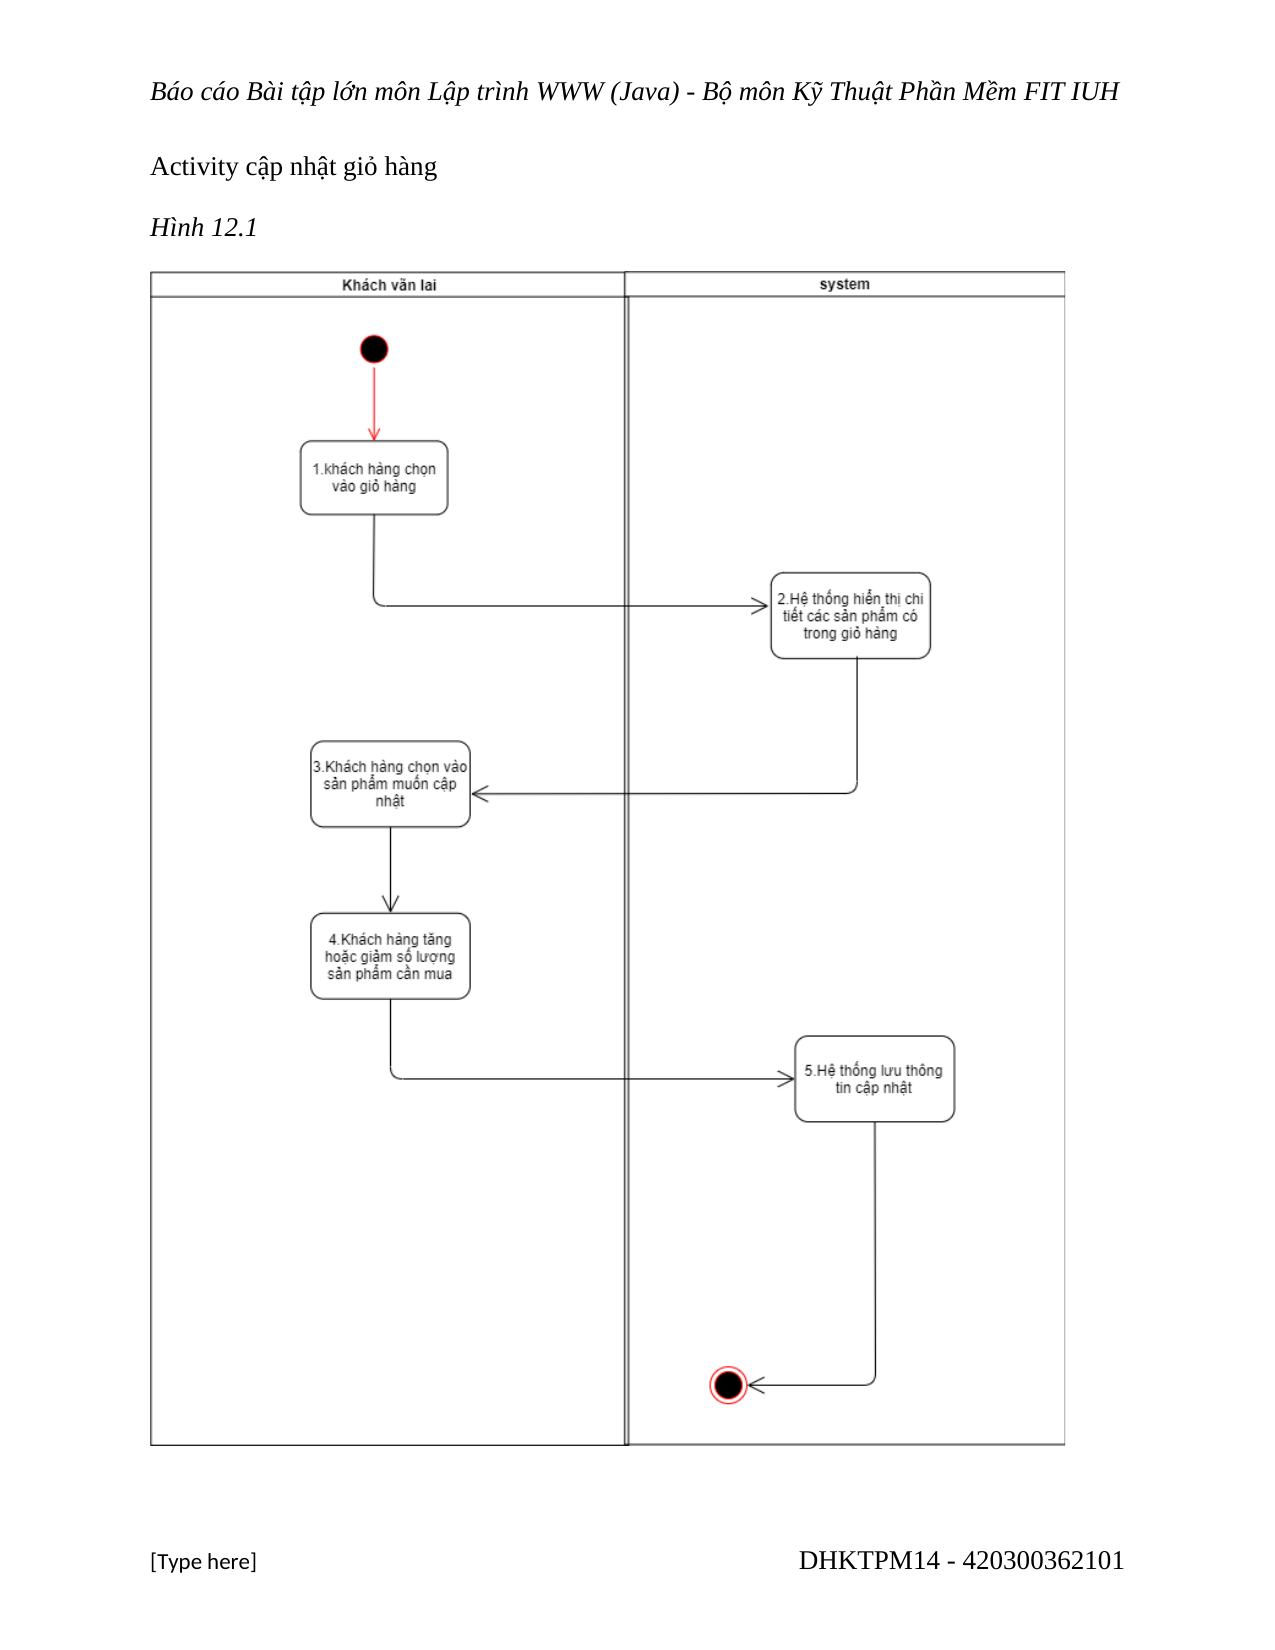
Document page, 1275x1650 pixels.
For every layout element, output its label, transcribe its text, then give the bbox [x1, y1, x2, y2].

text Activity cập nhật giỏ hàng [150, 150, 1125, 181]
picture [150, 271, 1066, 1446]
text Hình 12.1 [150, 211, 1125, 242]
